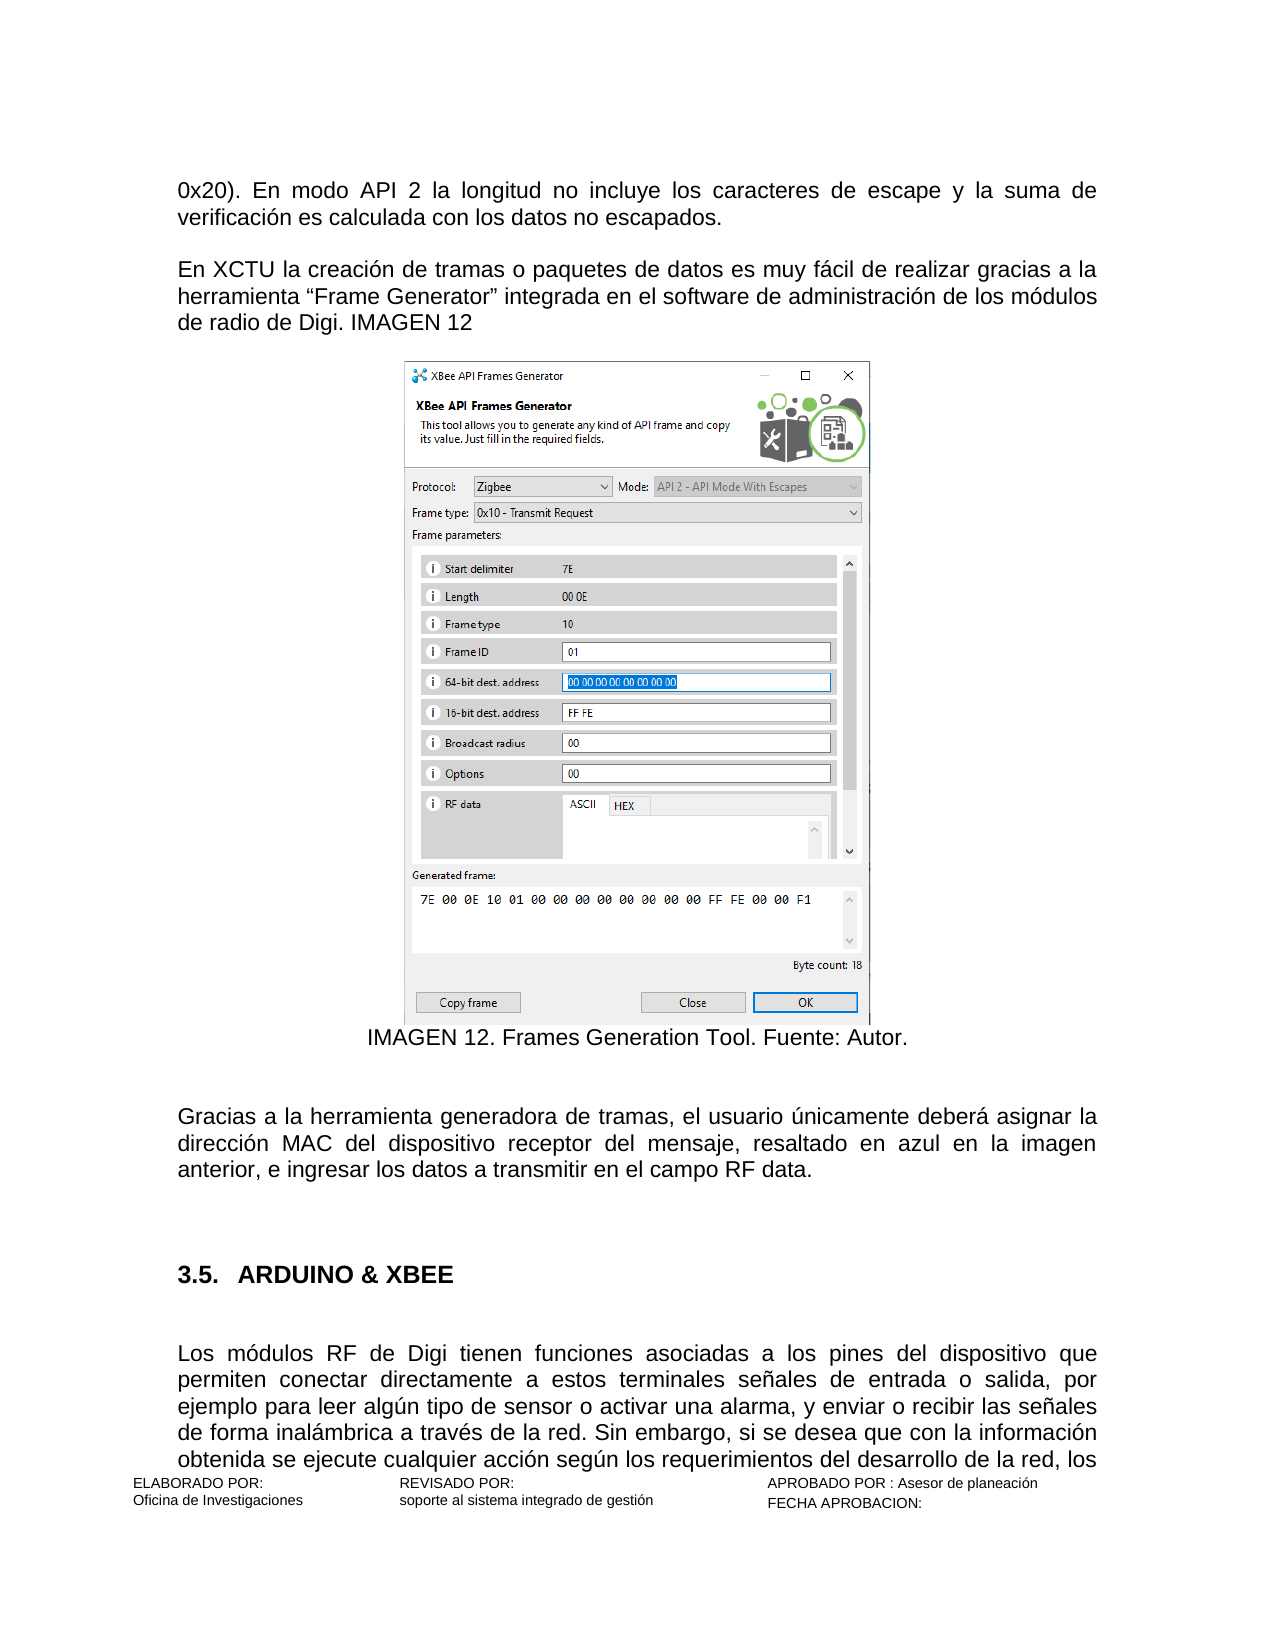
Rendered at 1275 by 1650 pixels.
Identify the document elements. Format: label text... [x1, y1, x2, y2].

text Gracias a la herramienta generadora de tramas, el usuario únicamente deberá asignar la dirección MAC del dispositivo receptor del mensaje, resaltado en azul en la imagen anterior, e ingresar los datos a transmitir en el campo RF data. [177, 1103, 1098, 1182]
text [177, 177, 1098, 230]
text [177, 1340, 1098, 1472]
picture [404, 361, 871, 1025]
subtitle ARDUINO & XBEE [177, 1260, 1098, 1289]
text IMAGEN 12. Frames Generation Tool. Fuente: Autor. [177, 1024, 1098, 1051]
text En XCTU la creación de tramas o paquetes de datos es muy fácil de realizar gracias a la herramienta “Frame Generator” integrada en el software de administración de los módulos de radio de Digi. IMAGEN 12 [177, 256, 1098, 335]
